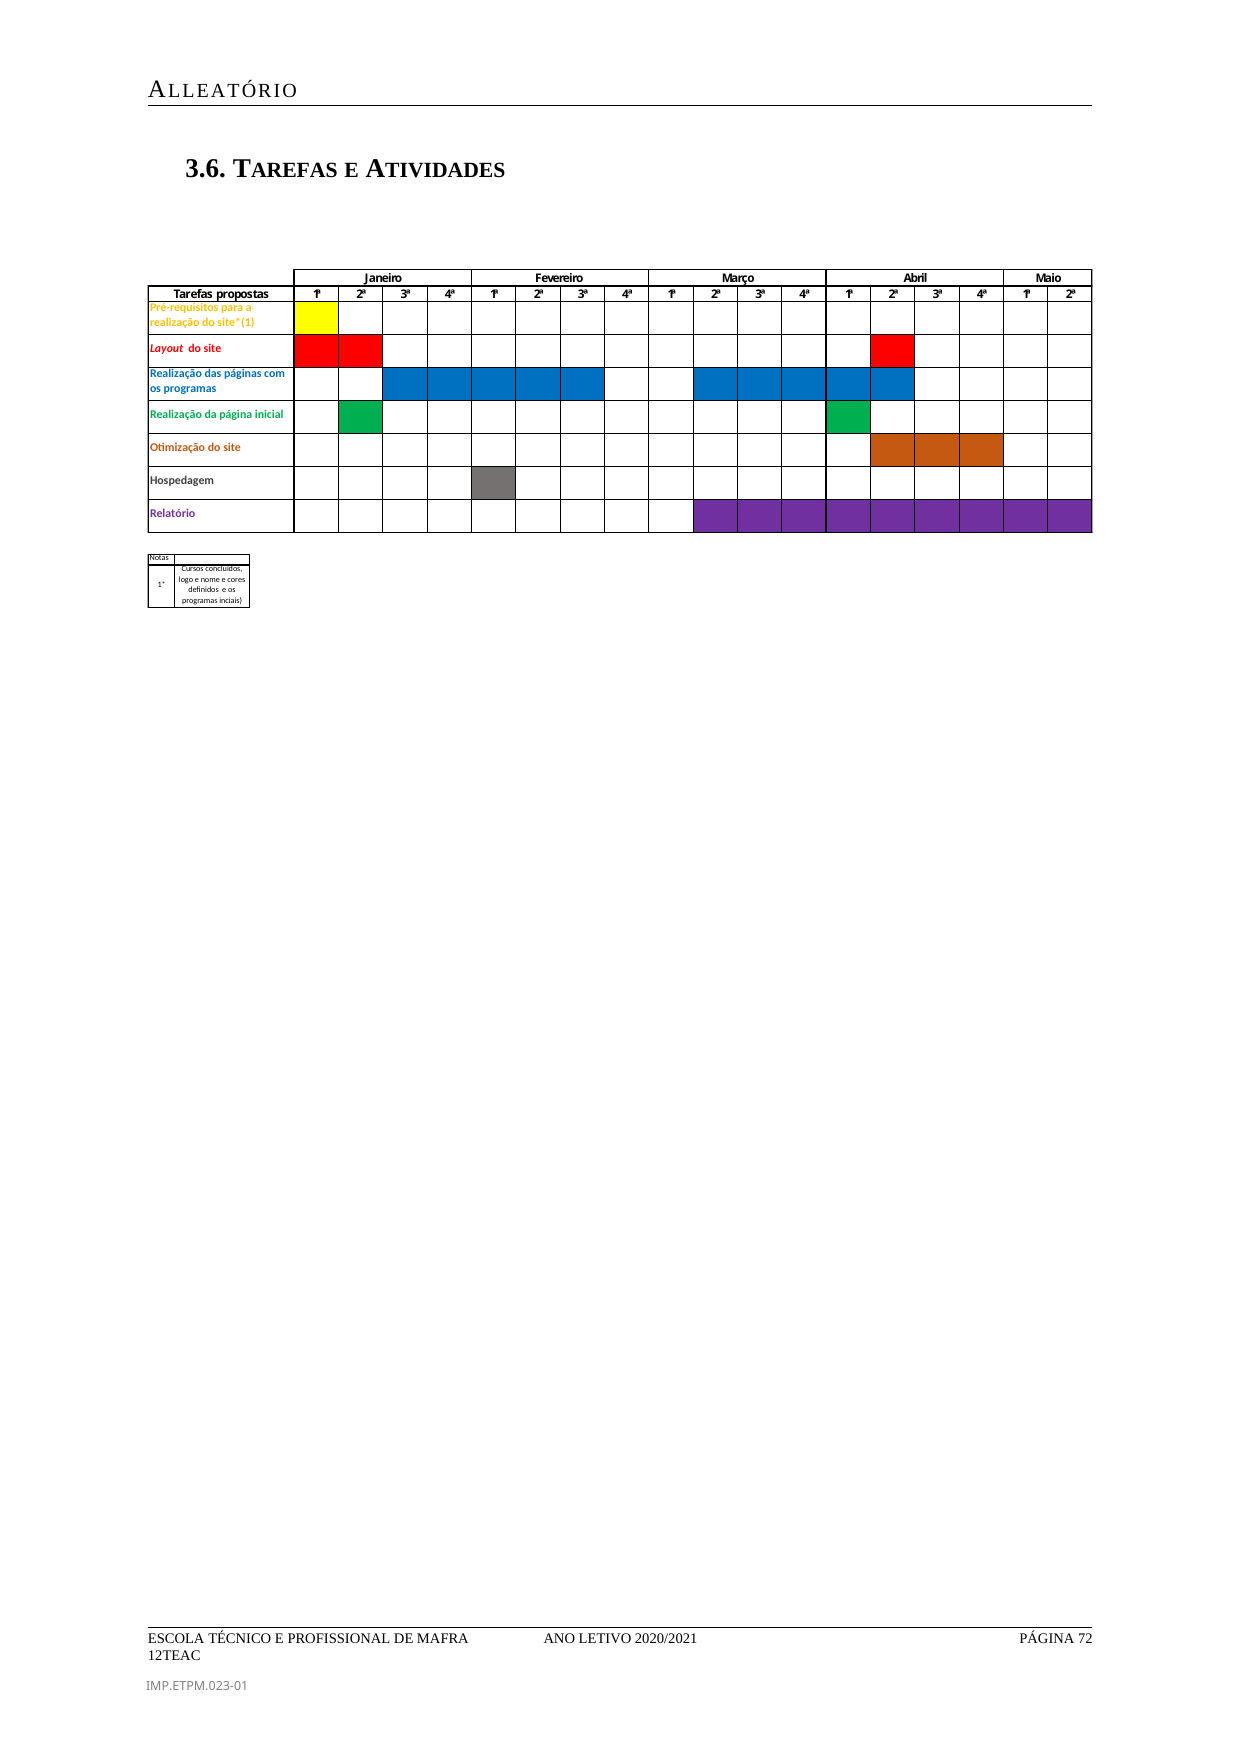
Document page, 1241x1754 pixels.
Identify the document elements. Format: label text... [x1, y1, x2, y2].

subtitle Tarefas e Atividades [185, 152, 1092, 183]
